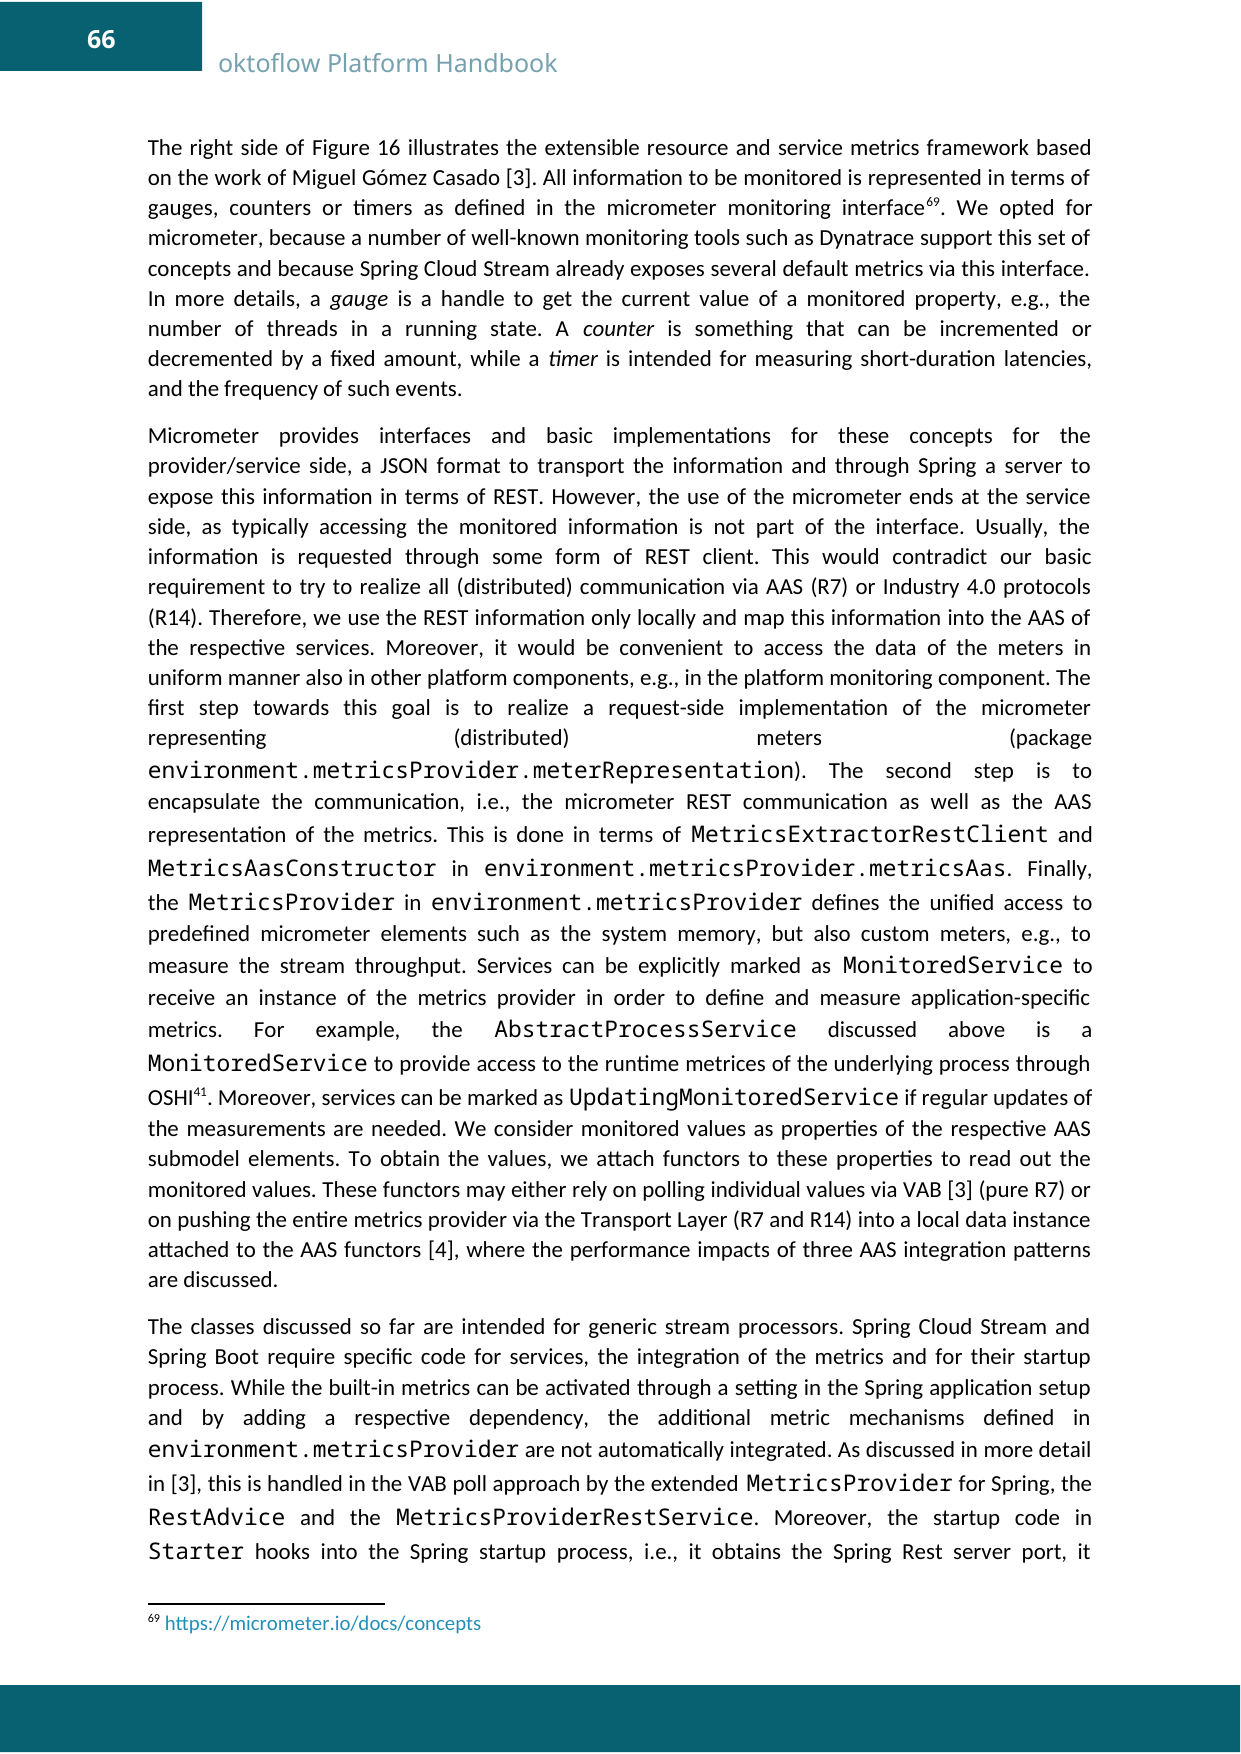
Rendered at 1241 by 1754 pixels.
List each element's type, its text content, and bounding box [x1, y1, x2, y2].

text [148, 1312, 1093, 1566]
text Micrometer provides interfaces and basic implementations for these concepts for the provider/service side, a JSON format to transport the information and through Spring a server to expose this information in terms of REST. However, the use of the micrometer ends at the service side, as typically accessing the monitored information is not part of the interface. Usually, the information is requested through some form of REST client. This would contradict our basic requirement to try to realize all (distributed) communication via AAS (R7) or Industry 4.0 protocols (R14). Therefore, we use the REST information only locally and map this information into the AAS of the respective services. Moreover, it would be convenient to access the data of the meters in uniform manner also in other platform components, e.g., in the platform monitoring component. The first step towards this goal is to realize a request-side implementation of the micrometer representing (distributed) meters (package environment.metricsProvider.meterRepresentation). The second step is to encapsulate the communication, i.e., the micrometer REST communication as well as the AAS representation of the metrics. This is done in terms of MetricsExtractorRestClient and MetricsAasConstructor in environment.metricsProvider.metricsAas. Finally, the MetricsProvider in environment.metricsProvider defines the unified access to predefined micrometer elements such as the system memory, but also custom meters, e.g., to measure the stream throughput. Services can be explicitly marked as MonitoredService to receive an instance of the metrics provider in order to define and measure application-specific metrics. For example, the AbstractProcessService discussed above is a MonitoredService to provide access to the runtime metrices of the underlying process through OSHI41. Moreover, services can be marked as UpdatingMonitoredService if regular updates of the measurements are needed. We consider monitored values as properties of the respective AAS submodel elements. To obtain the values, we attach functors to these properties to read out the monitored values. These functors may either rely on polling individual values via VAB [3] (pure R7) or on pushing the entire metrics provider via the Transport Layer (R7 and R14) into a local data instance attached to the AAS functors [4], where the performance impacts of three AAS integration patterns are discussed. [148, 421, 1093, 1293]
text The right side of Figure 16 illustrates the extensible resource and service metrics framework based on the work of Miguel Gómez Casado [3]. All information to be monitored is represented in terms of gauges, counters or timers as defined in the micrometer monitoring interface. We opted for micrometer, because a number of well-known monitoring tools such as Dynatrace support this set of concepts and because Spring Cloud Stream already exposes several default metrics via this interface. In more details, a gauge is a handle to get the current value of a monitored property, e.g., the number of threads in a running state. A counter is something that can be incremented or decremented by a fixed amount, while a timer is intended for measuring short-duration latencies, and the frequency of such events. [148, 133, 1093, 403]
